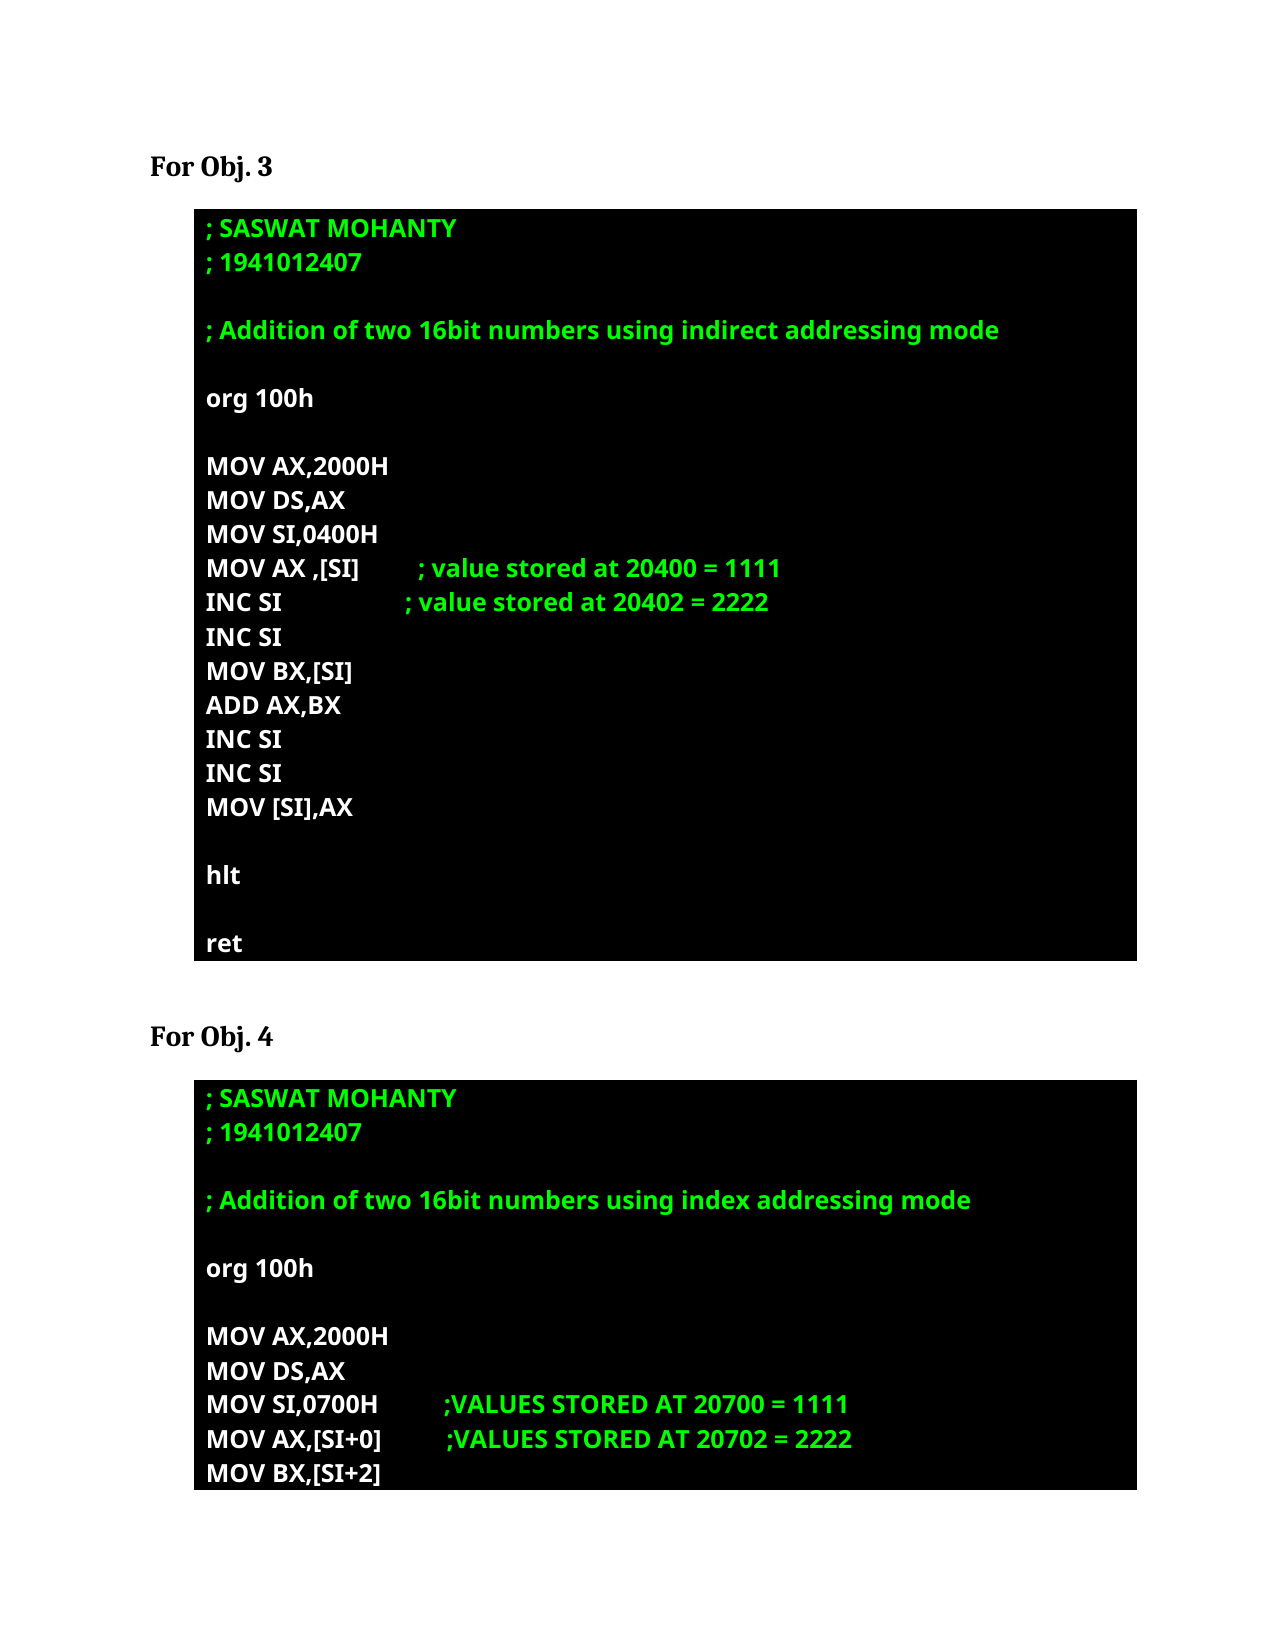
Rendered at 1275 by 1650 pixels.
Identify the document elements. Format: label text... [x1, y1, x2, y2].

table_header ; SASWAT MOHANTY ; 1941012407 ; Addition of two 16bit numbers using indirect addressing mode org 100h MOV AX,2000H MOV DS,AX MOV SI,0400H MOV AX ,[SI] ; value stored at 20400 = 1111 INC SI ; value stored at 20402 = 2222 INC SI MOV BX,[SI] ADD AX,BX INC SI INC SI MOV [SI],AX hlt ret [195, 210, 1136, 960]
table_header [195, 1081, 1136, 1489]
text For Obj. 4 [150, 1020, 1125, 1054]
text For Obj. 3 [150, 150, 1125, 183]
